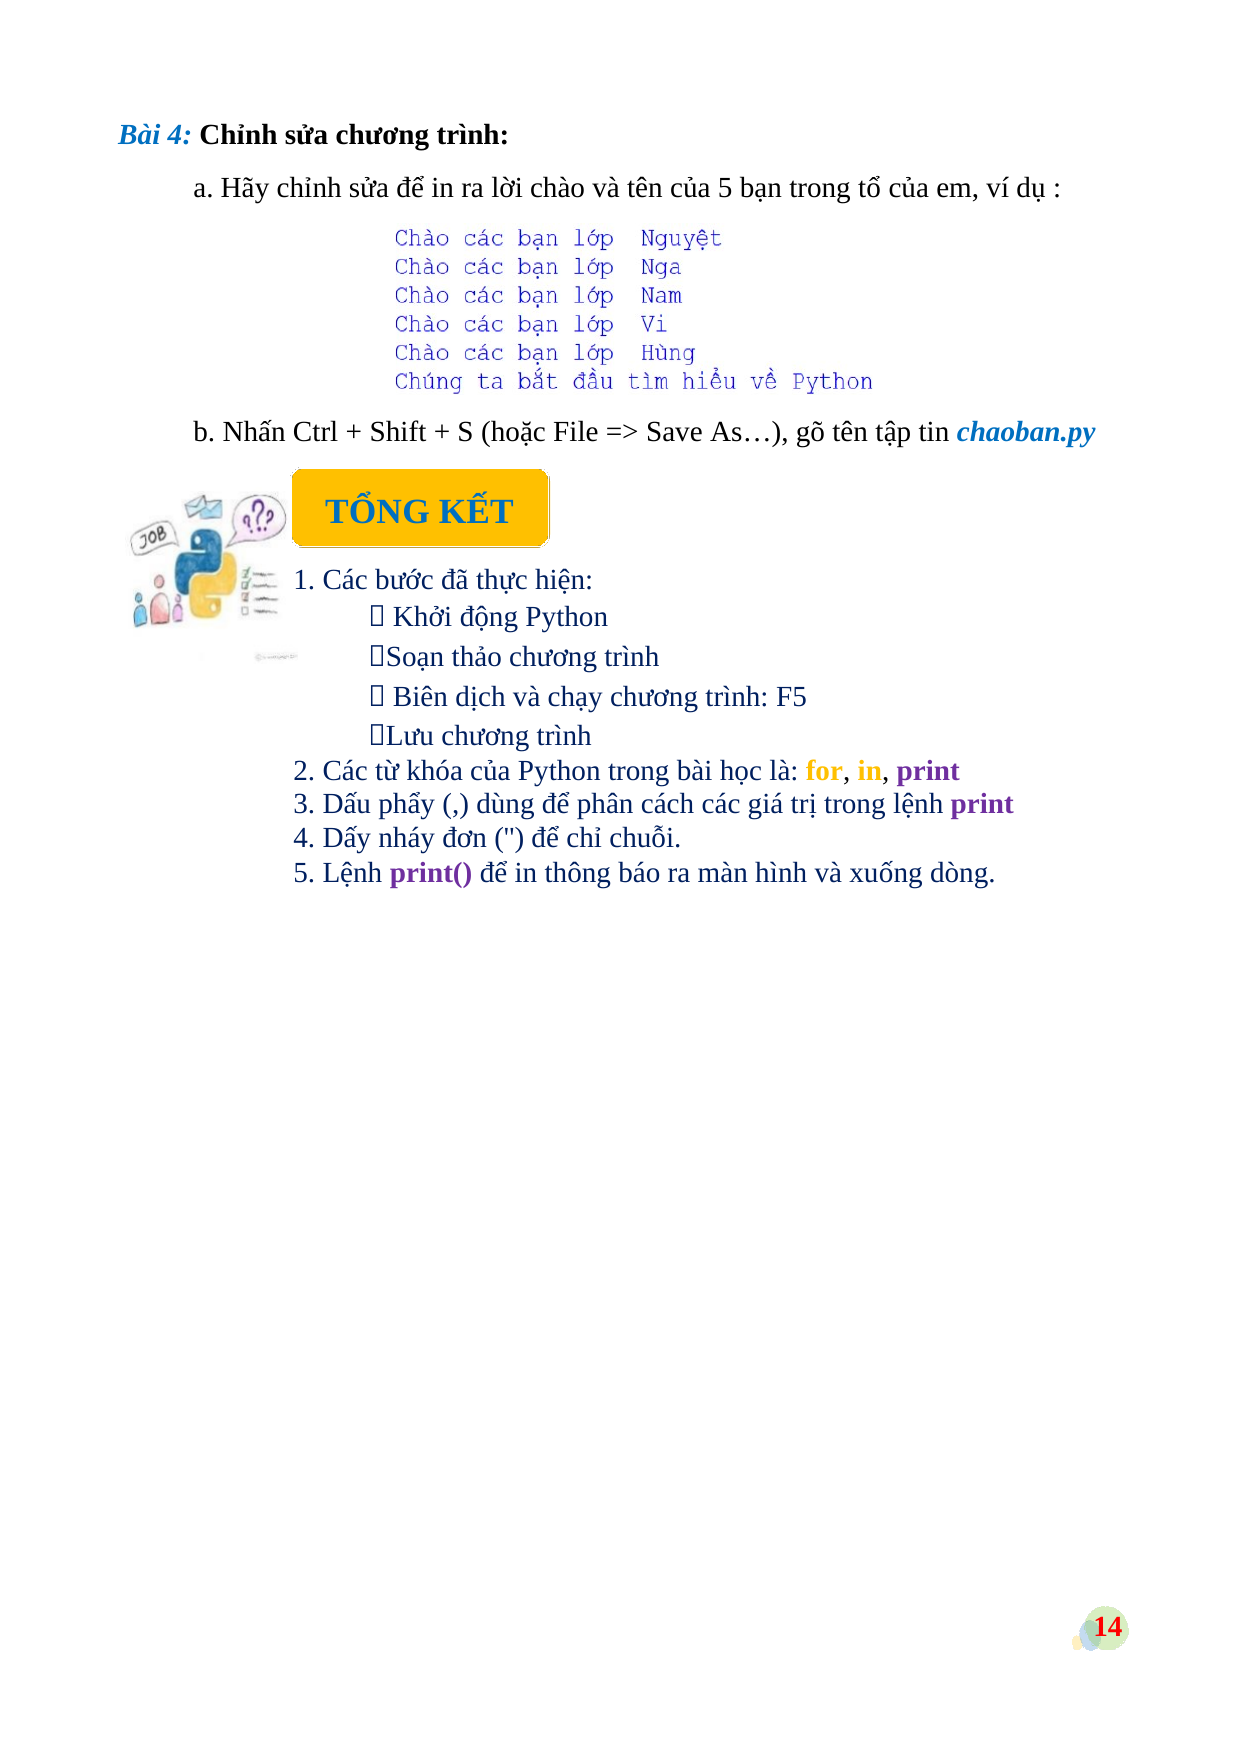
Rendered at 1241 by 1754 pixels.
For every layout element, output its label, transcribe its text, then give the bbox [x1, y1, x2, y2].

text 1. Các bước đã thực hiện: Khởi động Python Soạn thảo chương trình [293, 563, 675, 675]
text 3. Dấu phẩy (,) dùng để phân cách các giá trị trong lệnh print 4. Dấy nháy đơn ('') để chỉ chuỗi. [293, 787, 1021, 854]
picture [395, 223, 873, 395]
picture [1072, 1606, 1130, 1652]
picture [117, 467, 1198, 880]
text b. Nhấn Ctrl + Shift + S (hoặc File => Save As…), gõ tên tập tin chaoban.py [193, 414, 1154, 448]
text 14 [1093, 1609, 1154, 1642]
text 5. Lệnh print() để in thông báo ra màn hình và xuống dòng. [293, 855, 1154, 888]
text Bài 4: Chỉnh sửa chương trình: [118, 117, 1154, 151]
text Biên dịch và chạy chương trình: F5 Lưu chương trình [368, 675, 822, 753]
text a. Hãy chỉnh sửa để in ra lời chào và tên của 5 bạn trong tổ của em, ví dụ : [193, 170, 1154, 203]
text TỔNG KẾT [325, 491, 1154, 531]
text 2. Các từ khóa của Python trong bài học là: for, in, print [293, 753, 1154, 787]
